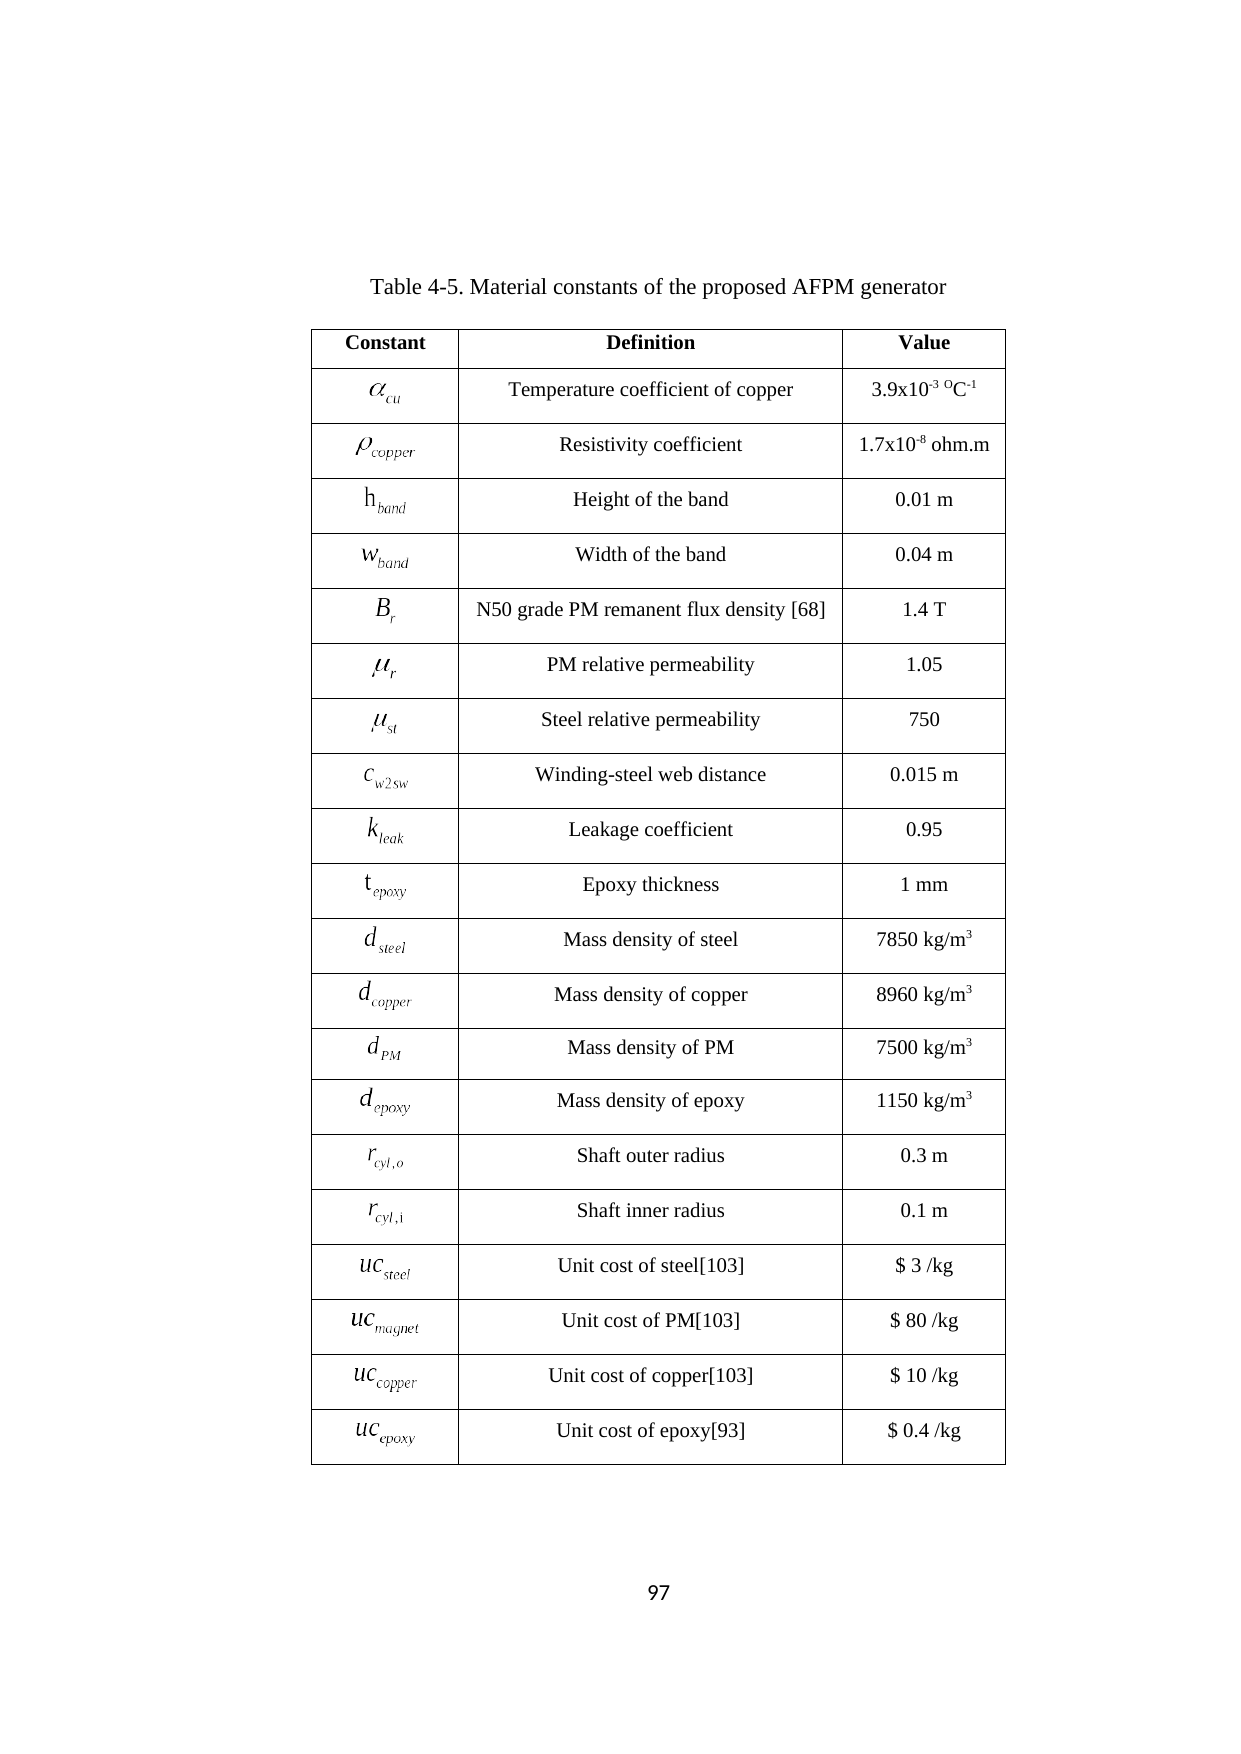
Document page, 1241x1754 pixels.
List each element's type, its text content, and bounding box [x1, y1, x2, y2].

table_header Value [843, 330, 1005, 367]
table_cell Height of the band [459, 479, 842, 532]
table_cell [312, 1135, 458, 1189]
table_cell [312, 644, 458, 697]
table_cell Mass density of PM [459, 1029, 842, 1079]
table_cell [312, 1355, 458, 1409]
table_cell Unit cost of PM[103] [459, 1300, 842, 1354]
table_cell Shaft outer radius [459, 1135, 842, 1189]
table_cell 0.01 m [843, 479, 1005, 532]
table_cell PM relative permeability [459, 644, 842, 697]
table_cell Mass density of copper [459, 974, 842, 1027]
table_cell Width of the band [459, 534, 842, 587]
table_cell Epoxy thickness [459, 864, 842, 917]
table_cell 1.4 T [843, 589, 1005, 642]
table_cell [312, 919, 458, 972]
table_cell $ 0.4 /kg [843, 1410, 1005, 1464]
table_cell 1.05 [843, 644, 1005, 697]
table_cell 3.9x10-3 OC-1 [843, 369, 1005, 422]
table_cell [312, 479, 458, 532]
table_cell [312, 1300, 458, 1354]
table_cell [312, 369, 458, 422]
table_cell 8960 kg/m3 [843, 974, 1005, 1027]
table_cell [312, 1190, 458, 1244]
table_cell $ 3 /kg [843, 1245, 1005, 1299]
table_cell [312, 424, 458, 477]
table_cell Leakage coefficient [459, 809, 842, 862]
table_cell 0.1 m [843, 1190, 1005, 1244]
table_cell [312, 534, 458, 587]
table_cell [312, 1029, 458, 1079]
table_header Constant [312, 330, 458, 367]
table_cell [312, 974, 458, 1027]
table_cell 1.7x10-8 ohm.m [843, 424, 1005, 477]
table_cell [312, 864, 458, 917]
table_cell 1 mm [843, 864, 1005, 917]
table_cell 1150 kg/m3 [843, 1080, 1005, 1134]
table_header Definition [459, 330, 842, 367]
table_cell $ 10 /kg [843, 1355, 1005, 1409]
table_cell 7500 kg/m3 [843, 1029, 1005, 1079]
table_cell [312, 1080, 458, 1134]
table_cell [312, 589, 458, 642]
table_cell Shaft inner radius [459, 1190, 842, 1244]
table_cell Steel relative permeability [459, 699, 842, 752]
table_cell Unit cost of steel[103] [459, 1245, 842, 1299]
table_cell 0.04 m [843, 534, 1005, 587]
table_cell 750 [843, 699, 1005, 752]
table_cell [312, 1245, 458, 1299]
table_cell Unit cost of epoxy[93] [459, 1410, 842, 1464]
table_cell 7850 kg/m3 [843, 919, 1005, 972]
table_cell Temperature coefficient of copper [459, 369, 842, 422]
table_cell Mass density of epoxy [459, 1080, 842, 1134]
table_cell Resistivity coefficient [459, 424, 842, 477]
table_cell Unit cost of copper[103] [459, 1355, 842, 1409]
table_cell 0.3 m [843, 1135, 1005, 1189]
table_cell [312, 754, 458, 807]
table_cell 0.95 [843, 809, 1005, 862]
table_cell [312, 809, 458, 862]
table_cell 0.015 m [843, 754, 1005, 807]
table_cell Mass density of steel [459, 919, 842, 972]
table_cell Winding-steel web distance [459, 754, 842, 807]
table_cell N50 grade PM remanent flux density [68] [459, 589, 842, 642]
text Table 4-5. Material constants of the proposed AFPM generator [242, 273, 1075, 299]
table_cell $ 80 /kg [843, 1300, 1005, 1354]
table_cell [312, 1410, 458, 1464]
table_cell [312, 699, 458, 752]
